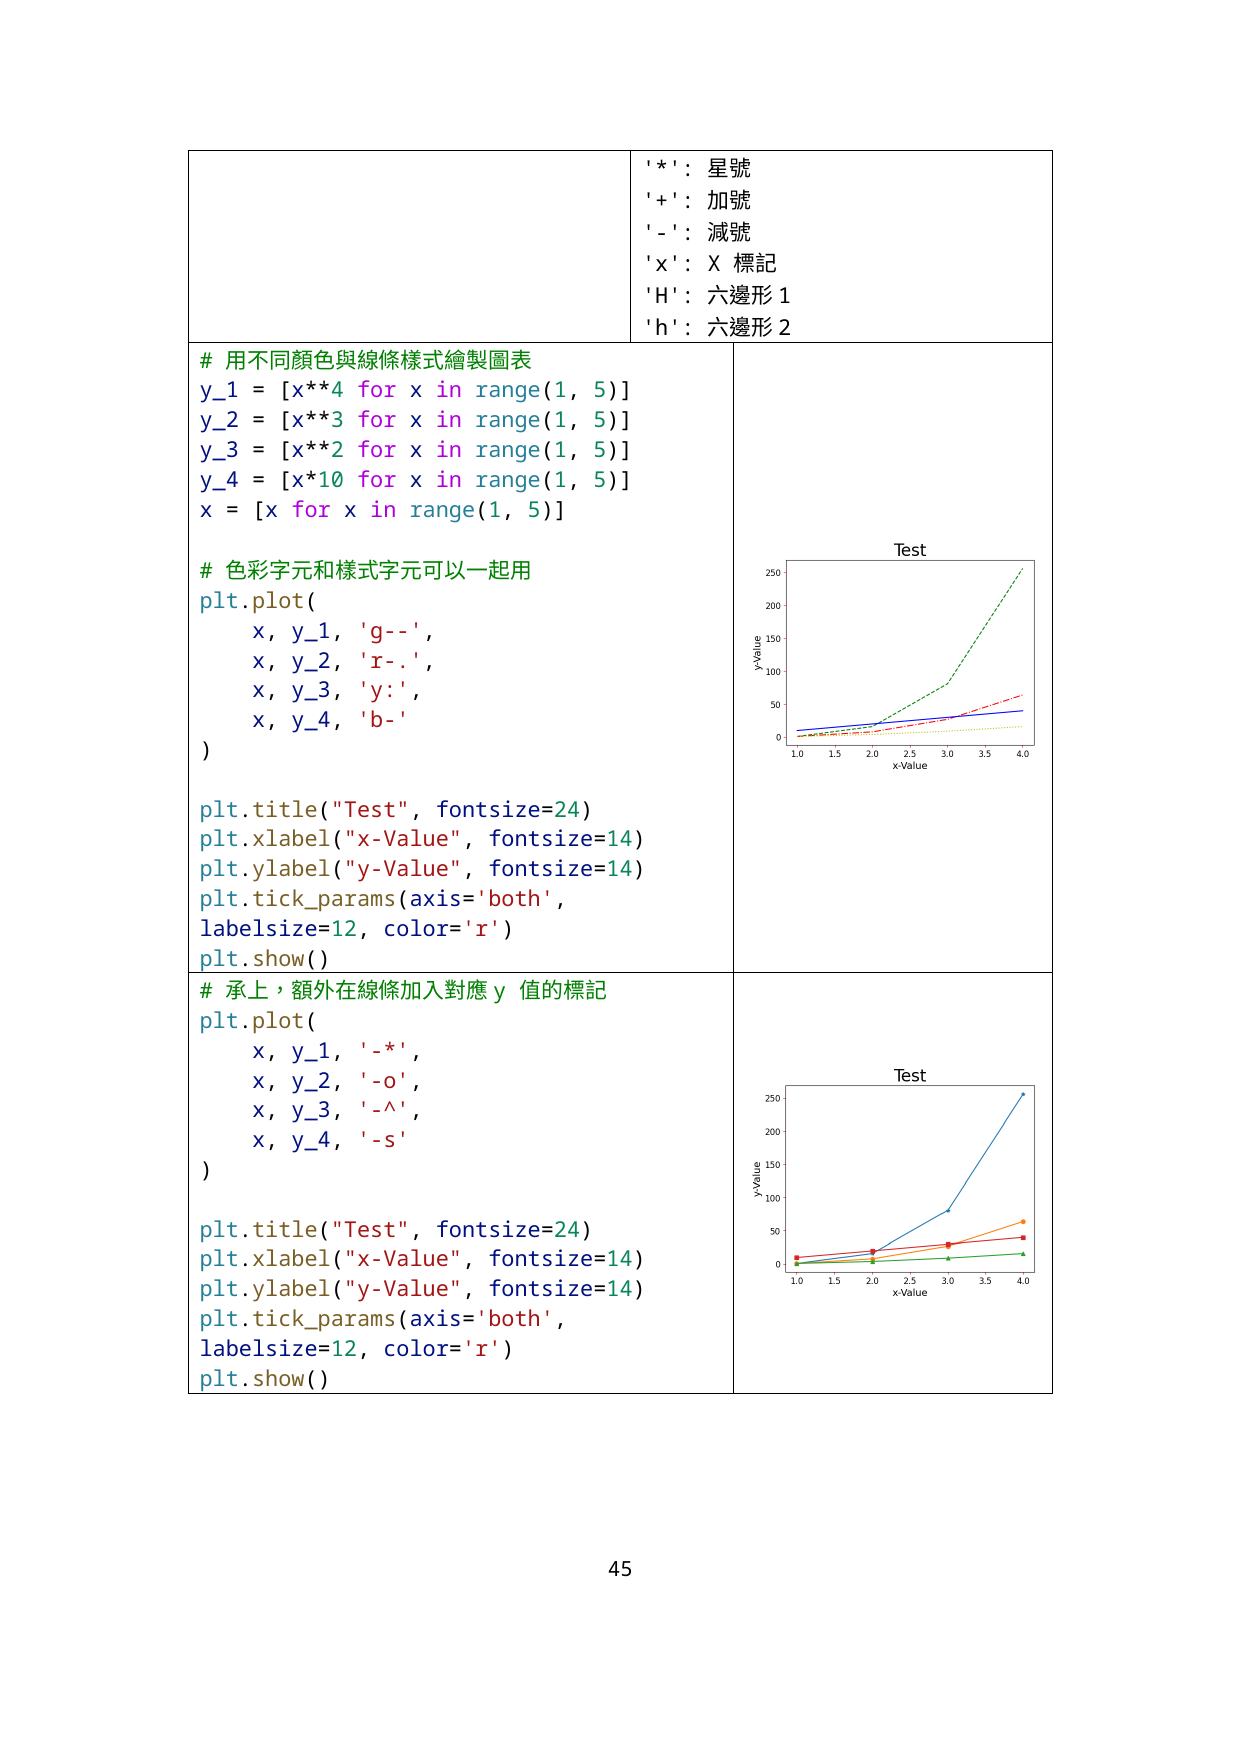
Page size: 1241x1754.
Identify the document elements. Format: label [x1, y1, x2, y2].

table_cell [734, 973, 1052, 1392]
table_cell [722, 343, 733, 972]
table_cell [734, 343, 1052, 972]
picture [748, 539, 1038, 776]
table_cell [189, 151, 630, 342]
picture [747, 1063, 1039, 1303]
table_cell [631, 151, 1052, 342]
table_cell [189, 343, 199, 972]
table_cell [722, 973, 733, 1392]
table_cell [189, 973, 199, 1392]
